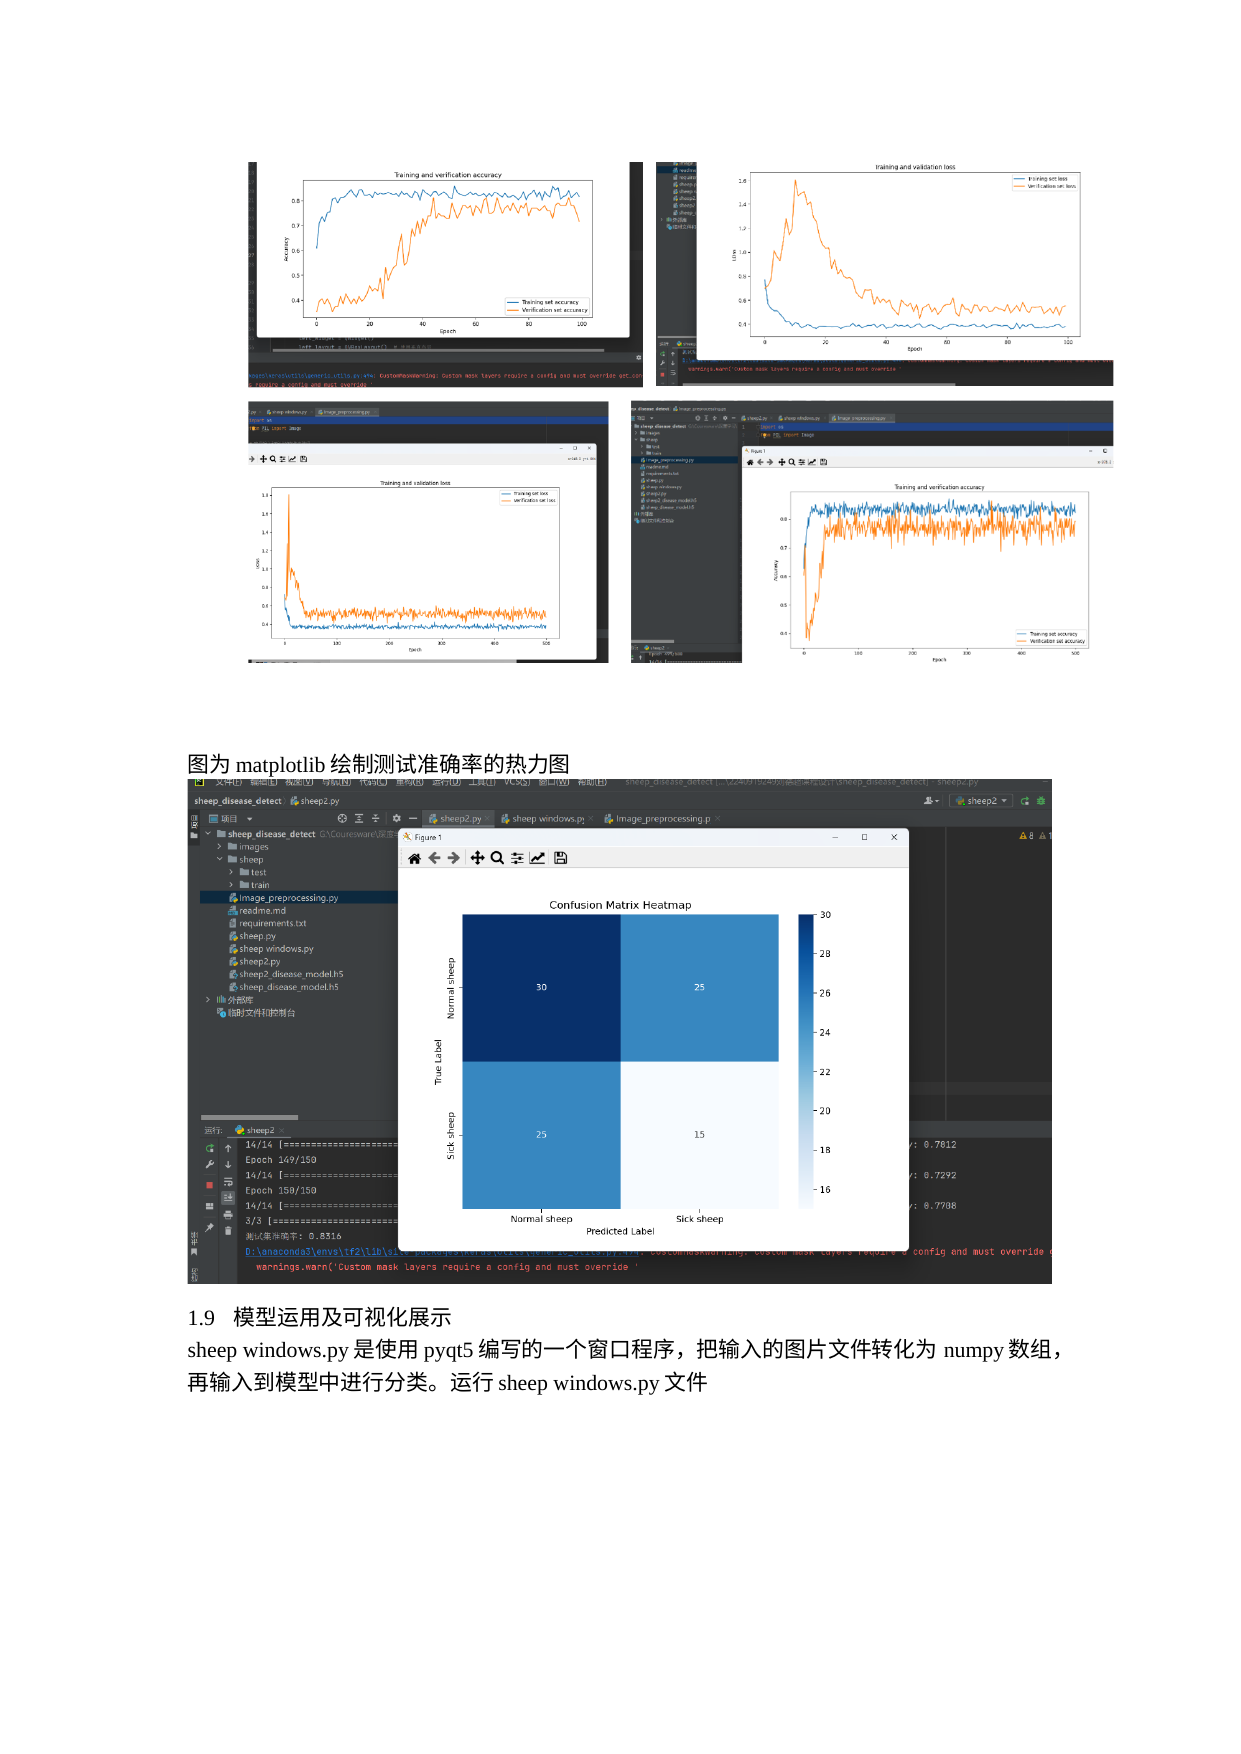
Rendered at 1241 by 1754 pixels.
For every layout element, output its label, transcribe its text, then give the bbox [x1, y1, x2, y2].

picture [248, 162, 1114, 663]
text sheep windows.py是使用pyqt5编写的一个窗口程序，把输入的图片文件转化为numpy数组，再输入到模型中进行分类。运行sheep windows.py文件 [187, 1332, 1053, 1397]
list 模型运用及可视化展示 [187, 1299, 1053, 1332]
picture [187, 779, 1052, 1284]
